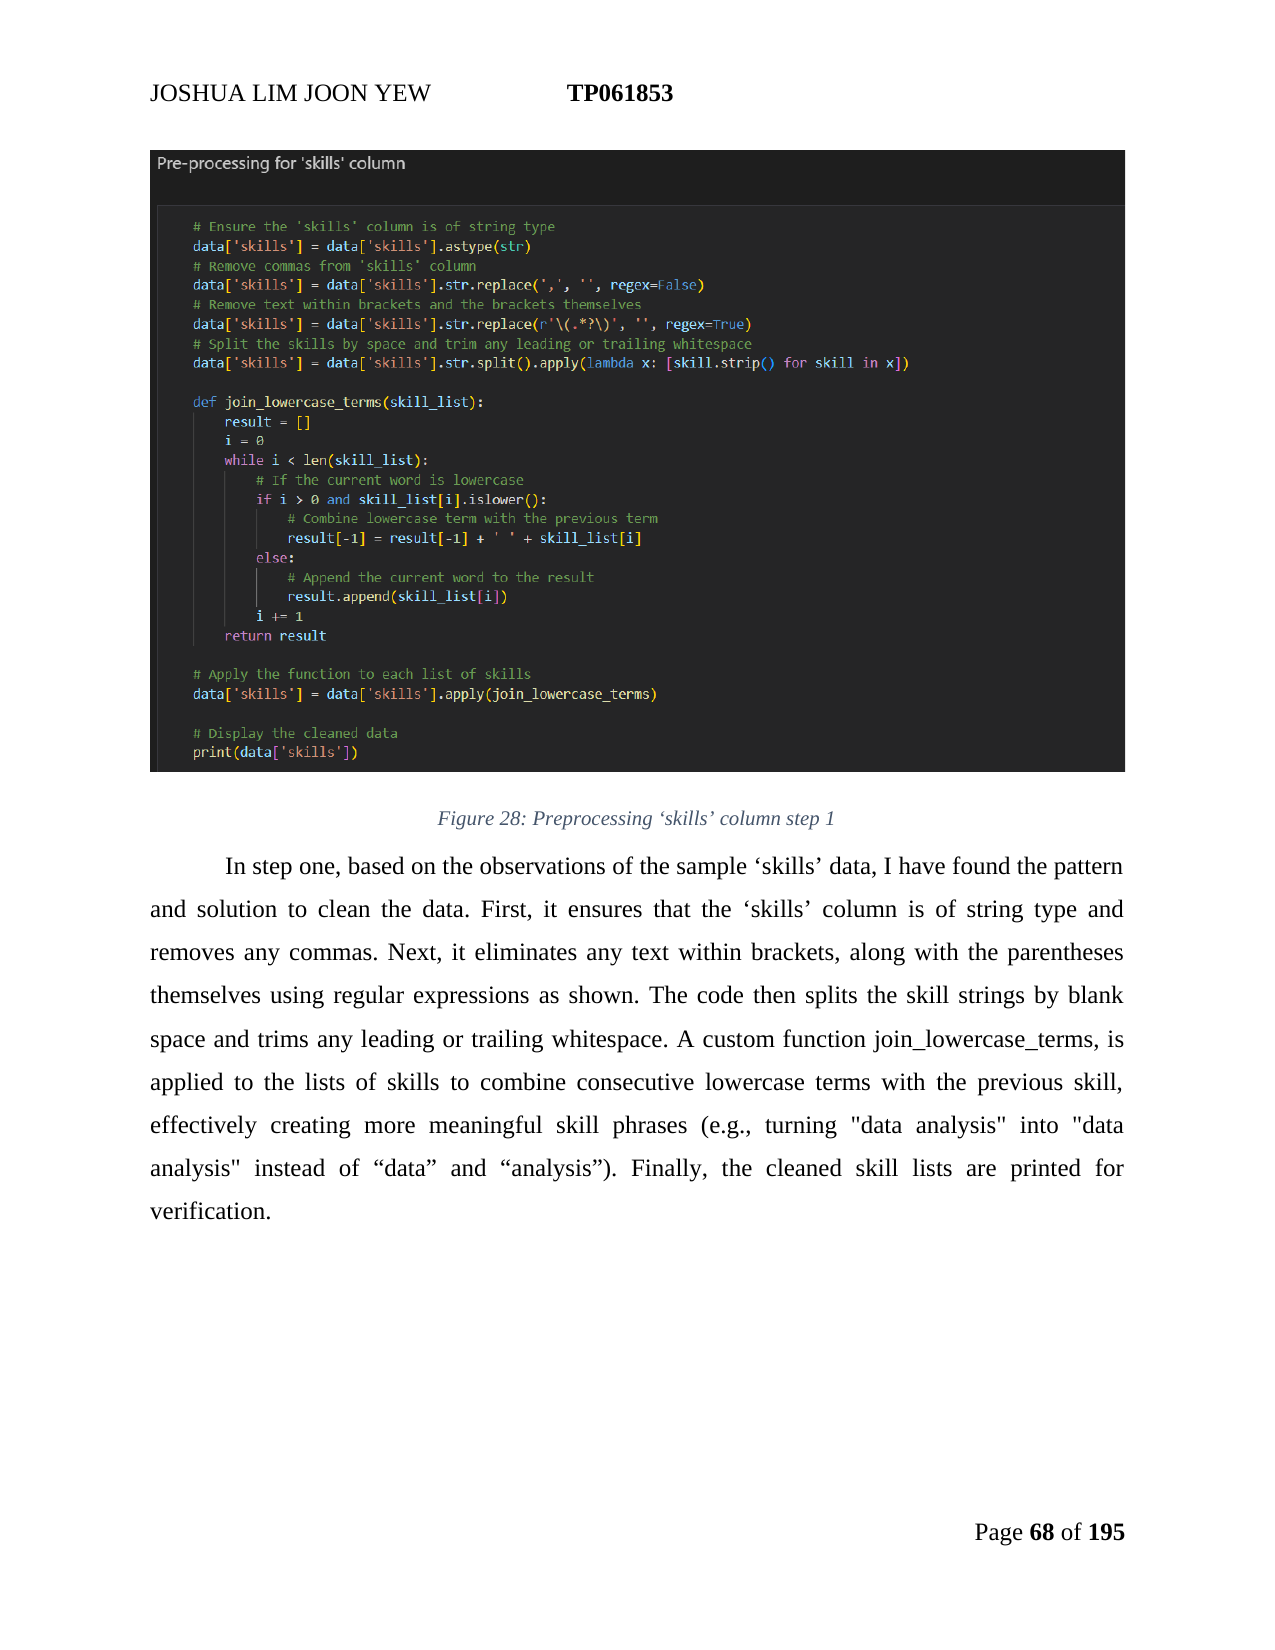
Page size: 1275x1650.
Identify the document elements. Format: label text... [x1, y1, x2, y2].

text In step one, based on the observations of the sample ‘skills’ data, I have found the pattern and solution to clean the data. First, it ensures that the ‘skills’ column is of string type and removes any commas. Next, it eliminates any text within brackets, along with the parentheses themselves using regular expressions as shown. The code then splits the skill strings by blank space and trims any leading or trailing whitespace. A custom function join_lowercase_terms, is applied to the lists of skills to combine consecutive lowercase terms with the previous skill, effectively creating more meaningful skill phrases (e.g., turning "data analysis" into "data analysis" instead of “data” and “analysis”). Finally, the cleaned skill lists are printed for verification. [150, 851, 1125, 1225]
picture [150, 150, 1125, 772]
text Figure 28: Preprocessing ‘skills’ column step 1 [150, 806, 1125, 830]
